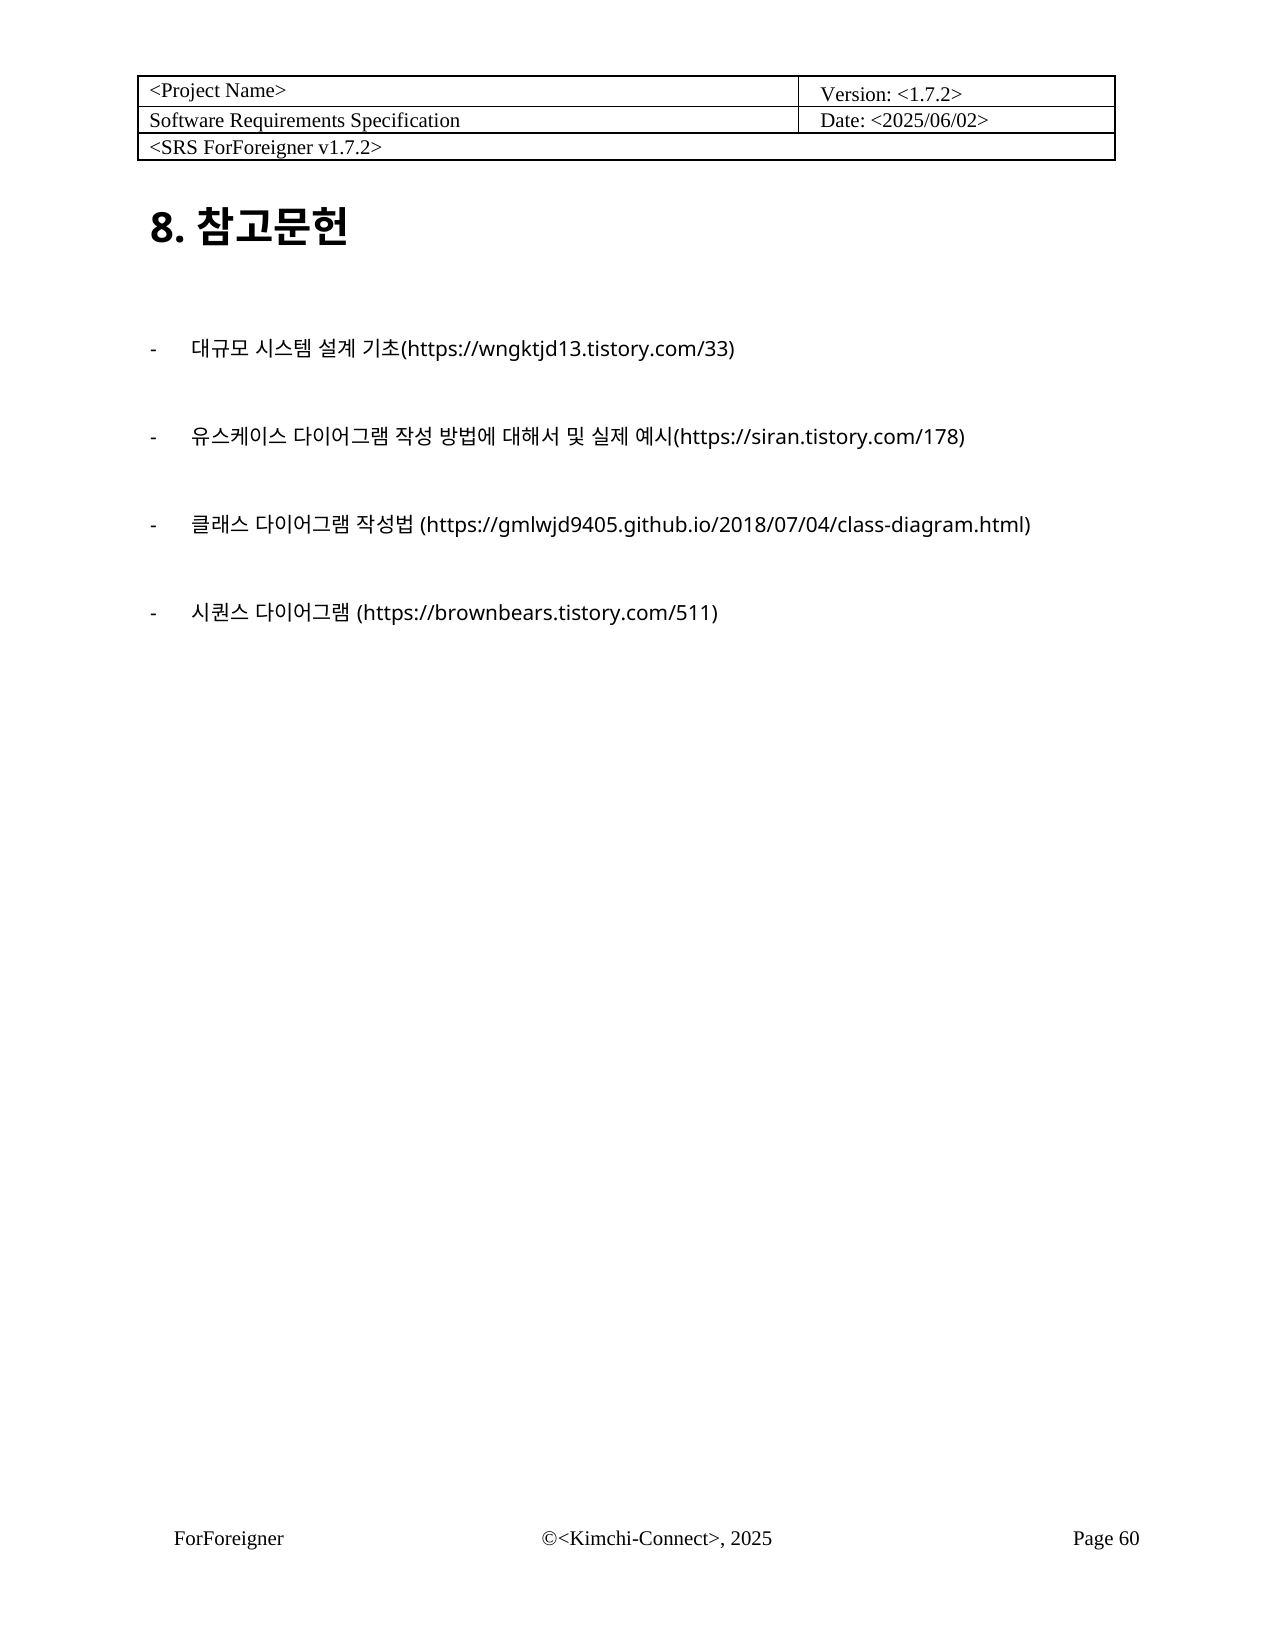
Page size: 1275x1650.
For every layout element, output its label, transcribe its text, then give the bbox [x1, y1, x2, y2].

subtitle 8. 참고문헌 [150, 198, 1125, 255]
list 클래스 다이어그램 작성법 (https://gmlwjd9405.github.io/2018/07/04/class-diagram.html) [150, 508, 1125, 538]
list 시퀀스 다이어그램 (https://brownbears.tistory.com/511) [150, 596, 1125, 626]
list 유스케이스 다이어그램 작성 방법에 대해서 및 실제 예시(https://siran.tistory.com/178) [150, 420, 1125, 450]
list 대규모 시스템 설계 기초(https://wngktjd13.tistory.com/33) [150, 332, 1125, 362]
